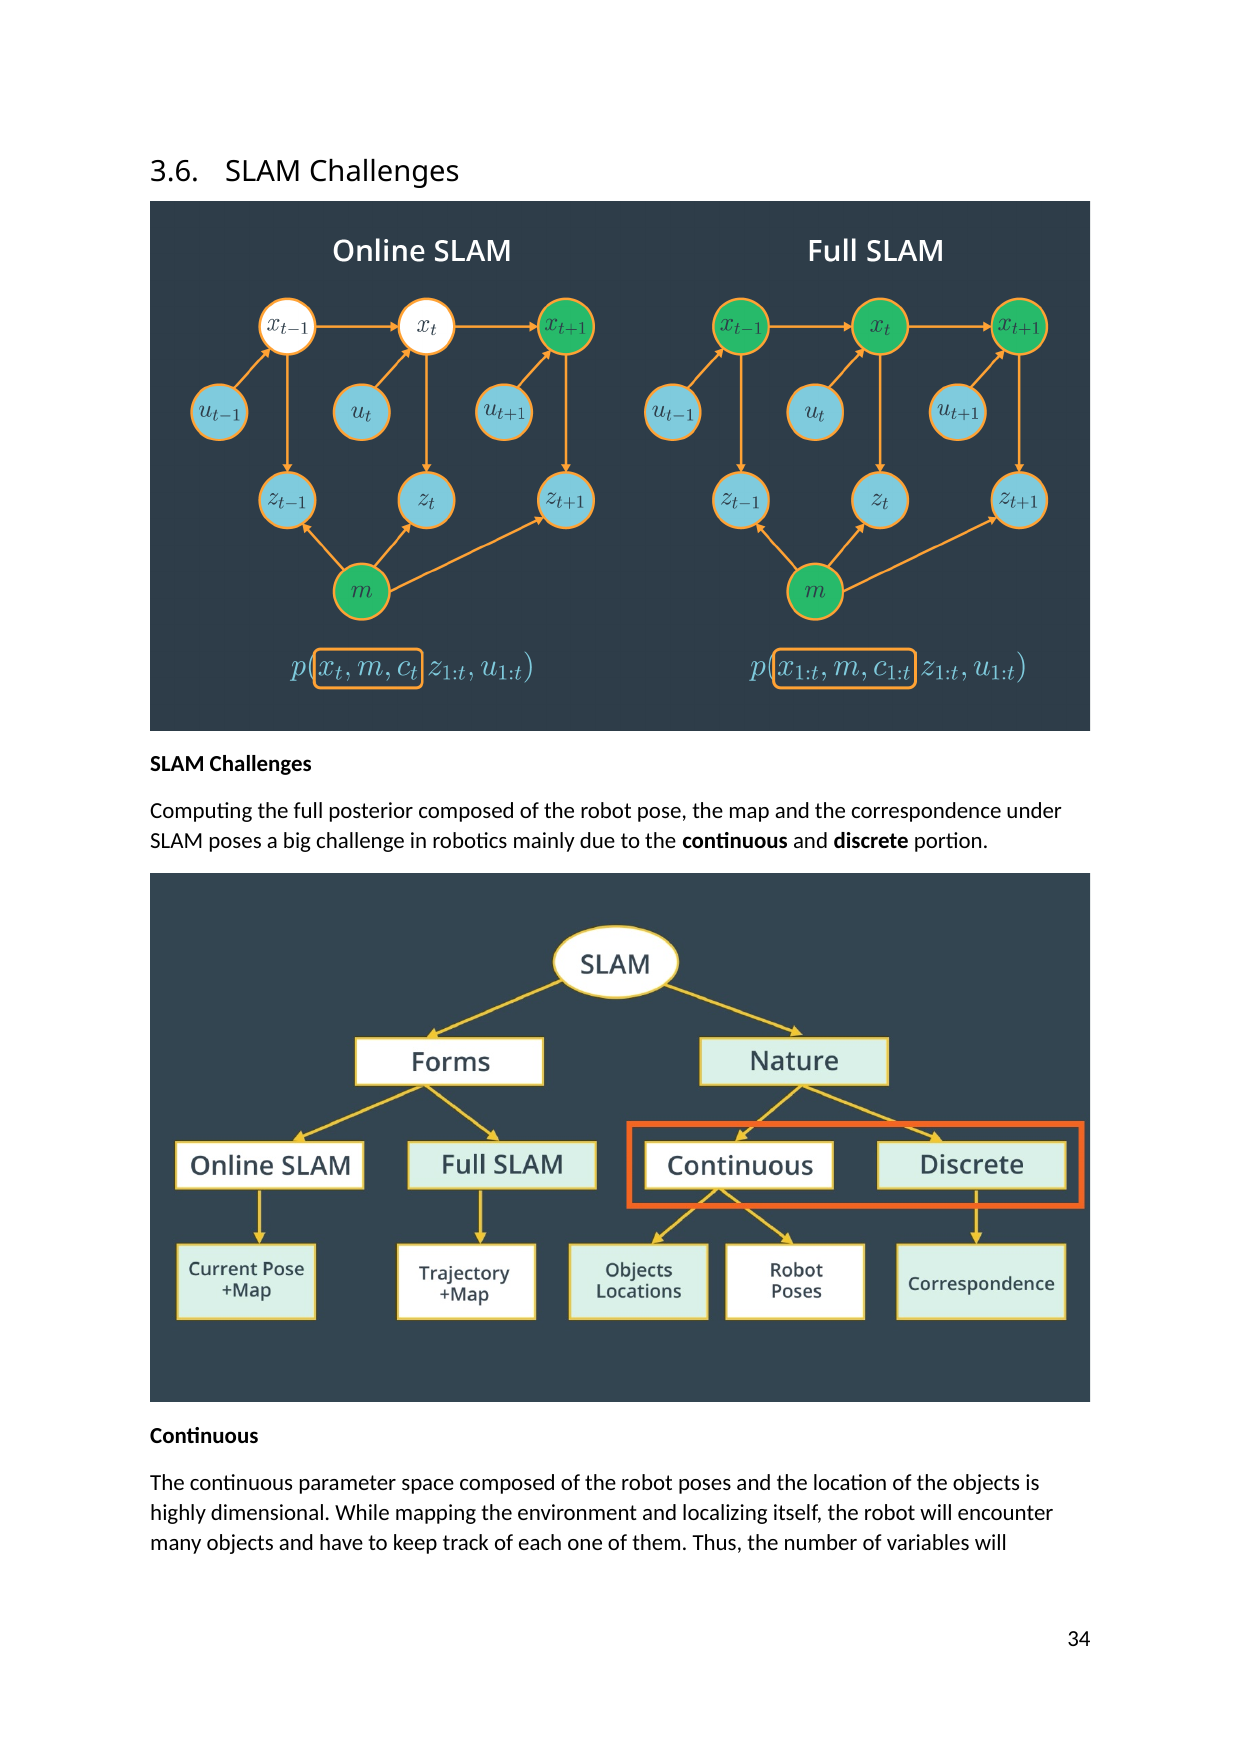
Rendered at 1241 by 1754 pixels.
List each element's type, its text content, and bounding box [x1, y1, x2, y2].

picture [150, 201, 1091, 731]
subtitle SLAM Challenges [150, 150, 1090, 190]
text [150, 1468, 1090, 1556]
text SLAM Challenges [150, 749, 1090, 777]
text Continuous [150, 1421, 1090, 1449]
picture [150, 873, 1091, 1402]
text Computing the full posterior composed of the robot pose, the map and the correspondence under SLAM poses a big challenge in robotics mainly due to the continuous and discrete portion. [150, 796, 1090, 854]
